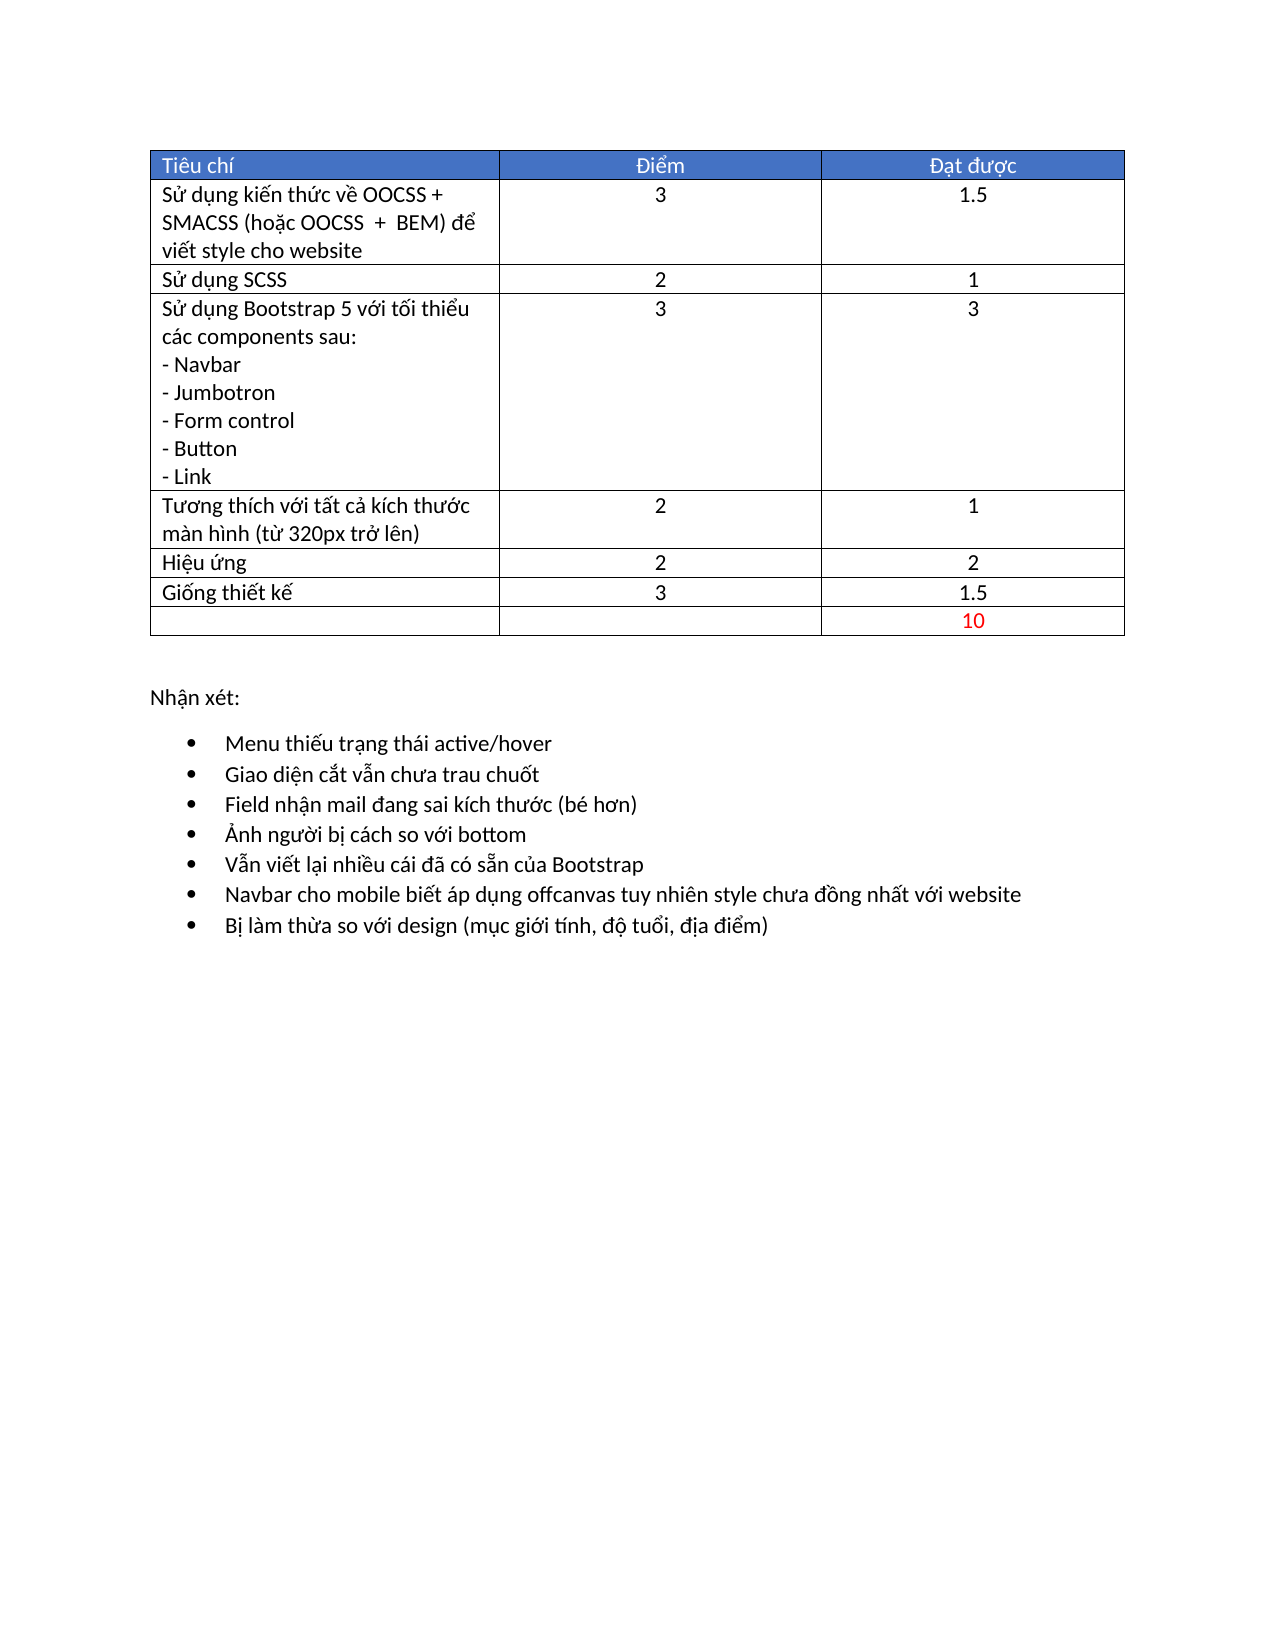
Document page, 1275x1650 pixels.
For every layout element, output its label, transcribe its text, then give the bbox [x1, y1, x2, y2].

table_cell 1.5 [822, 578, 1124, 606]
text Nhận xét: [150, 683, 1125, 711]
table_cell Sử dụng SCSS [151, 265, 499, 293]
table_cell 2 [500, 549, 821, 577]
table_cell Hiệu ứng [151, 549, 499, 577]
table_cell [151, 607, 499, 635]
table_cell 2 [500, 491, 821, 547]
table_cell 3 [822, 294, 1124, 490]
table_cell 10 [822, 607, 1124, 635]
table_cell 3 [500, 180, 821, 264]
table_header Đạt được [822, 151, 1124, 179]
table_cell 2 [822, 549, 1124, 577]
list Vẫn viết lại nhiều cái đã có sẵn của Bootstrap [187, 850, 1125, 878]
list Ảnh người bị cách so với bottom [187, 820, 1125, 848]
table_header Điểm [500, 151, 821, 179]
table_cell 3 [500, 294, 821, 490]
table_cell Giống thiết kế [151, 578, 499, 606]
table_cell 1 [822, 491, 1124, 547]
table_cell 1 [822, 265, 1124, 293]
list Field nhận mail đang sai kích thước (bé hơn) [187, 790, 1125, 818]
table_cell Tương thích với tất cả kích thước màn hình (từ 320px trở lên) [151, 491, 499, 547]
list Bị làm thừa so với design (mục giới tính, độ tuổi, địa điểm) [187, 911, 1125, 939]
table_cell 3 [500, 578, 821, 606]
list Navbar cho mobile biết áp dụng offcanvas tuy nhiên style chưa đồng nhất với website [187, 881, 1125, 908]
list Menu thiếu trạng thái active/hover [187, 729, 1125, 757]
list Giao diện cắt vẫn chưa trau chuốt [187, 760, 1125, 788]
table_cell 1.5 [822, 180, 1124, 264]
table_cell [500, 607, 821, 635]
table_header Tiêu chí [151, 151, 499, 179]
table_cell 2 [500, 265, 821, 293]
table_cell Sử dụng kiến thức về OOCSS + SMACSS (hoặc OOCSS + BEM) để viết style cho website [151, 180, 499, 264]
table_cell Sử dụng Bootstrap 5 với tối thiểu các components sau: - Navbar - Jumbotron - Form control - Button - Link [151, 294, 499, 490]
